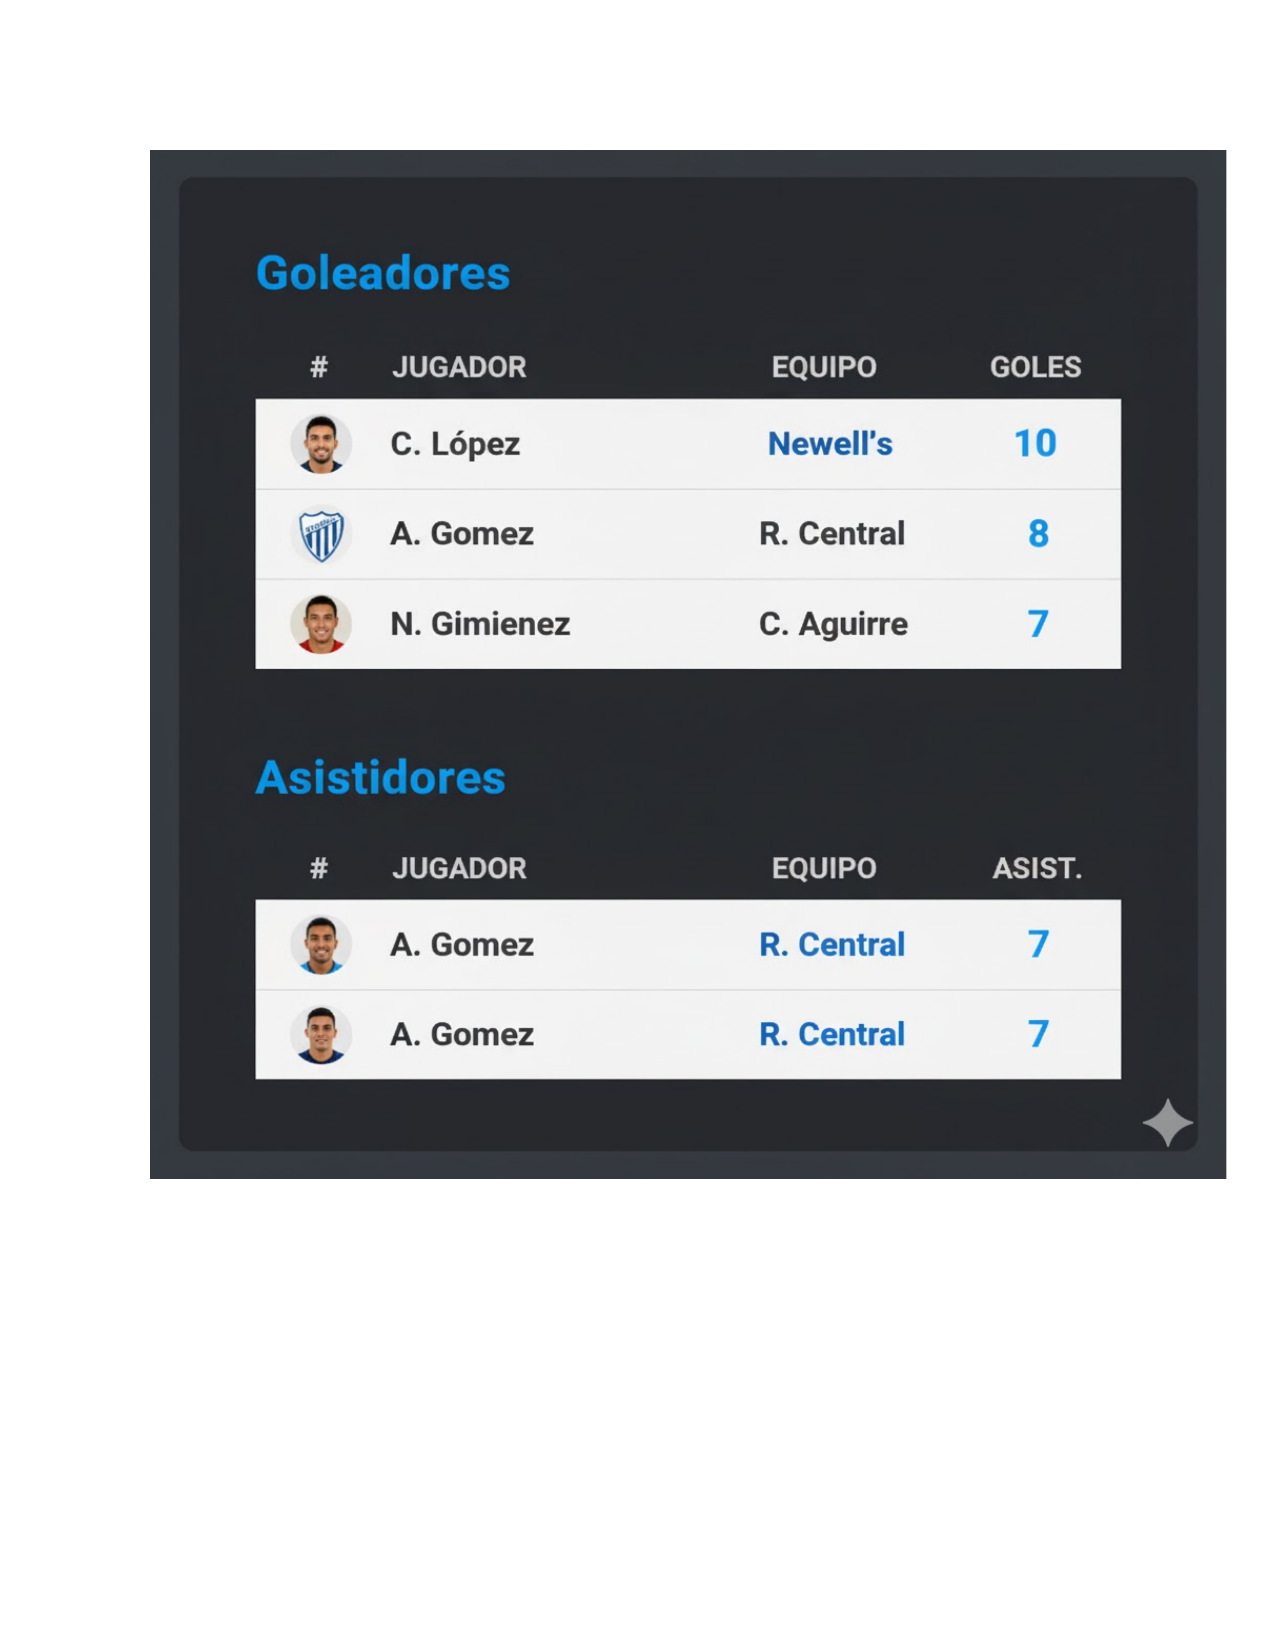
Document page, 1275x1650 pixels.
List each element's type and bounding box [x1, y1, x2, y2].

picture [150, 150, 1227, 1179]
